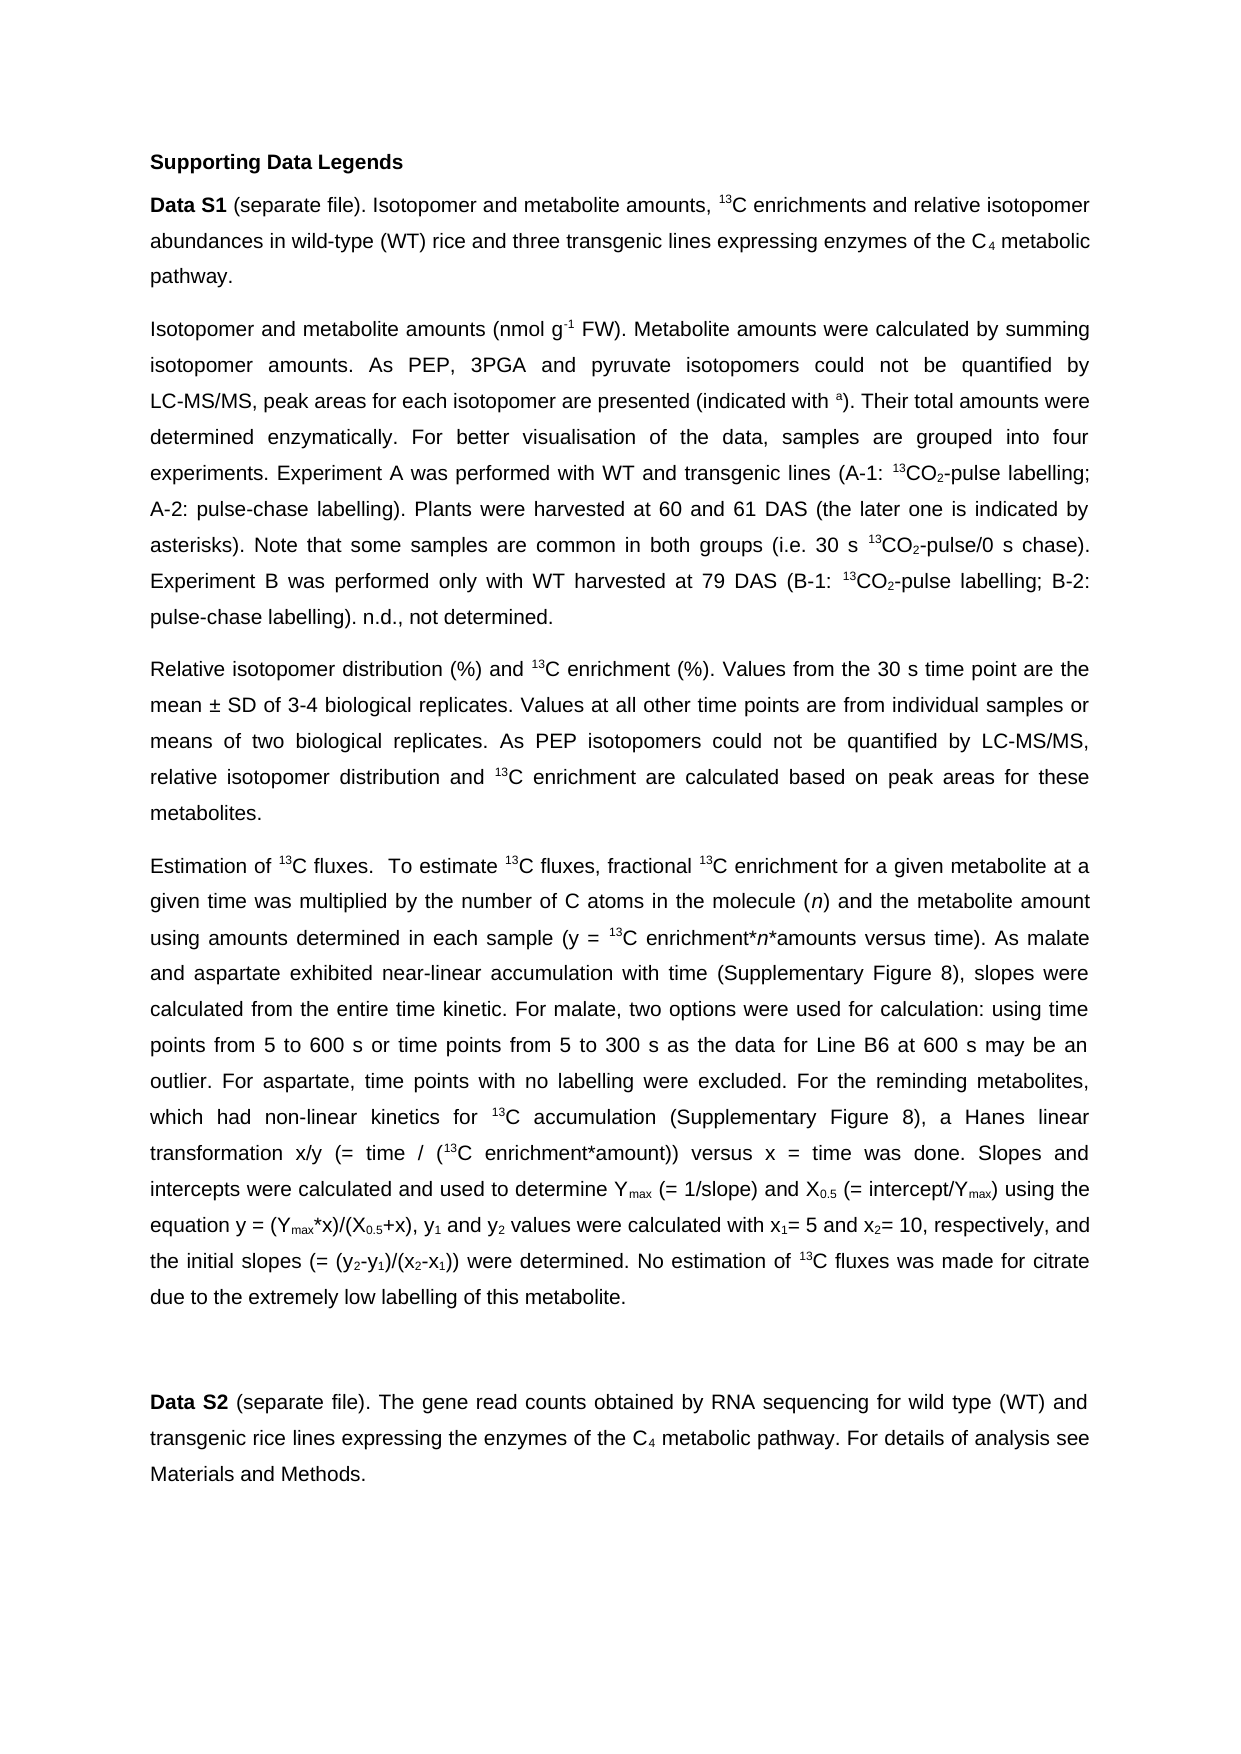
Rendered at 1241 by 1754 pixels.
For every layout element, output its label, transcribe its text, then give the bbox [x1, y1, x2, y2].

text Data S1 (separate file). Isotopomer and metabolite amounts, 13C enrichments and relative isotopomer abundances in wild-type (WT) rice and three transgenic lines expressing enzymes of the C4 metabolic pathway. [150, 192, 1090, 288]
text Relative isotopomer distribution (%) and 13C enrichment (%). Values from the 30 s time point are the mean ± SD of 3-4 biological replicates. Values at all other time points are from individual samples or means of two biological replicates. As PEP isotopomers could not be quantified by LC-MS/MS, relative isotopomer distribution and 13C enrichment are calculated based on peak areas for these metabolites. [150, 657, 1090, 825]
text Supporting Data Legends [150, 150, 1090, 174]
text Estimation of 13C fluxes. To estimate 13C fluxes, fractional 13C enrichment for a given metabolite at a given time was multiplied by the number of C atoms in the molecule (n) and the metabolite amount using amounts determined in each sample (y = 13C enrichment*n*amounts versus time). As malate and aspartate exhibited near-linear accumulation with time (Supplementary Figure 8), slopes were calculated from the entire time kinetic. For malate, two options were used for calculation: using time points from 5 to 600 s or time points from 5 to 300 s as the data for Line B6 at 600 s may be an outlier. For aspartate, time points with no labelling were excluded. For the reminding metabolites, which had non-linear kinetics for 13C accumulation (Supplementary Figure 8), a Hanes linear transformation x/y (= time / (13C enrichment*amount)) versus x = time was done. Slopes and intercepts were calculated and used to determine Ymax (= 1/slope) and X0.5 (= intercept/Ymax) using the equation y = (Ymax*x)/(X0.5+x), y1 and y2 values were calculated with x1= 5 and x2= 10, respectively, and the initial slopes (= (y2-y1)/(x2-x1)) were determined. No estimation of 13C fluxes was made for citrate due to the extremely low labelling of this metabolite. [150, 853, 1090, 1309]
text Data S2 (separate file). The gene read counts obtained by RNA sequencing for wild type (WT) and transgenic rice lines expressing the enzymes of the C4 metabolic pathway. For details of analysis see Materials and Methods. [150, 1390, 1090, 1486]
text Isotopomer and metabolite amounts (nmol g-1 FW). Metabolite amounts were calculated by summing isotopomer amounts. As PEP, 3PGA and pyruvate isotopomers could not be quantified by LC-MS/MS, peak areas for each isotopomer are presented (indicated with a). Their total amounts were determined enzymatically. For better visualisation of the data, samples are grouped into four experiments. Experiment A was performed with WT and transgenic lines (A-1: 13CO2-pulse labelling; A-2: pulse-chase labelling). Plants were harvested at 60 and 61 DAS (the later one is indicated by asterisks). Note that some samples are common in both groups (i.e. 30 s 13CO2-pulse/0 s chase). Experiment B was performed only with WT harvested at 79 DAS (B-1: 13CO2-pulse labelling; B-2: pulse-chase labelling). n.d., not determined. [150, 317, 1090, 628]
